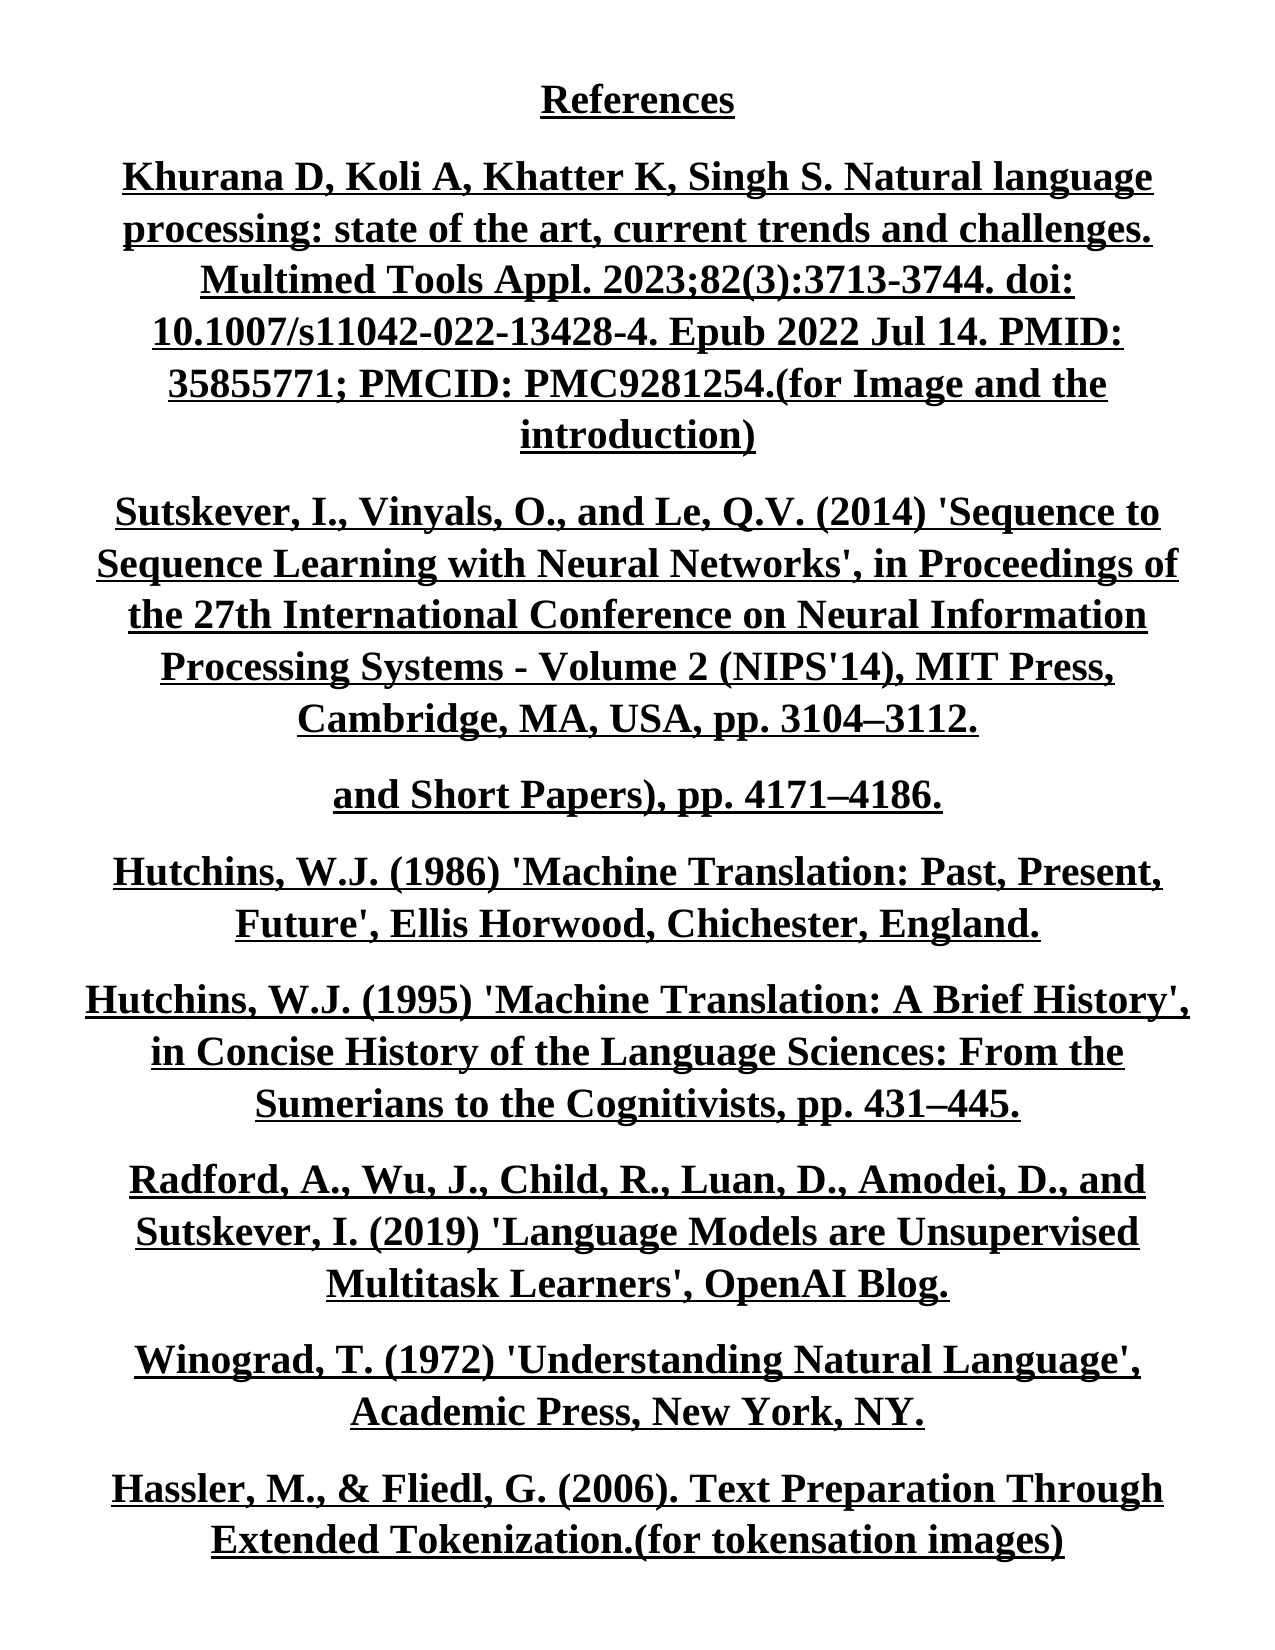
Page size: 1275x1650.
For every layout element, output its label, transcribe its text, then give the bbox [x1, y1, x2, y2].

subtitle References [75, 75, 1200, 123]
